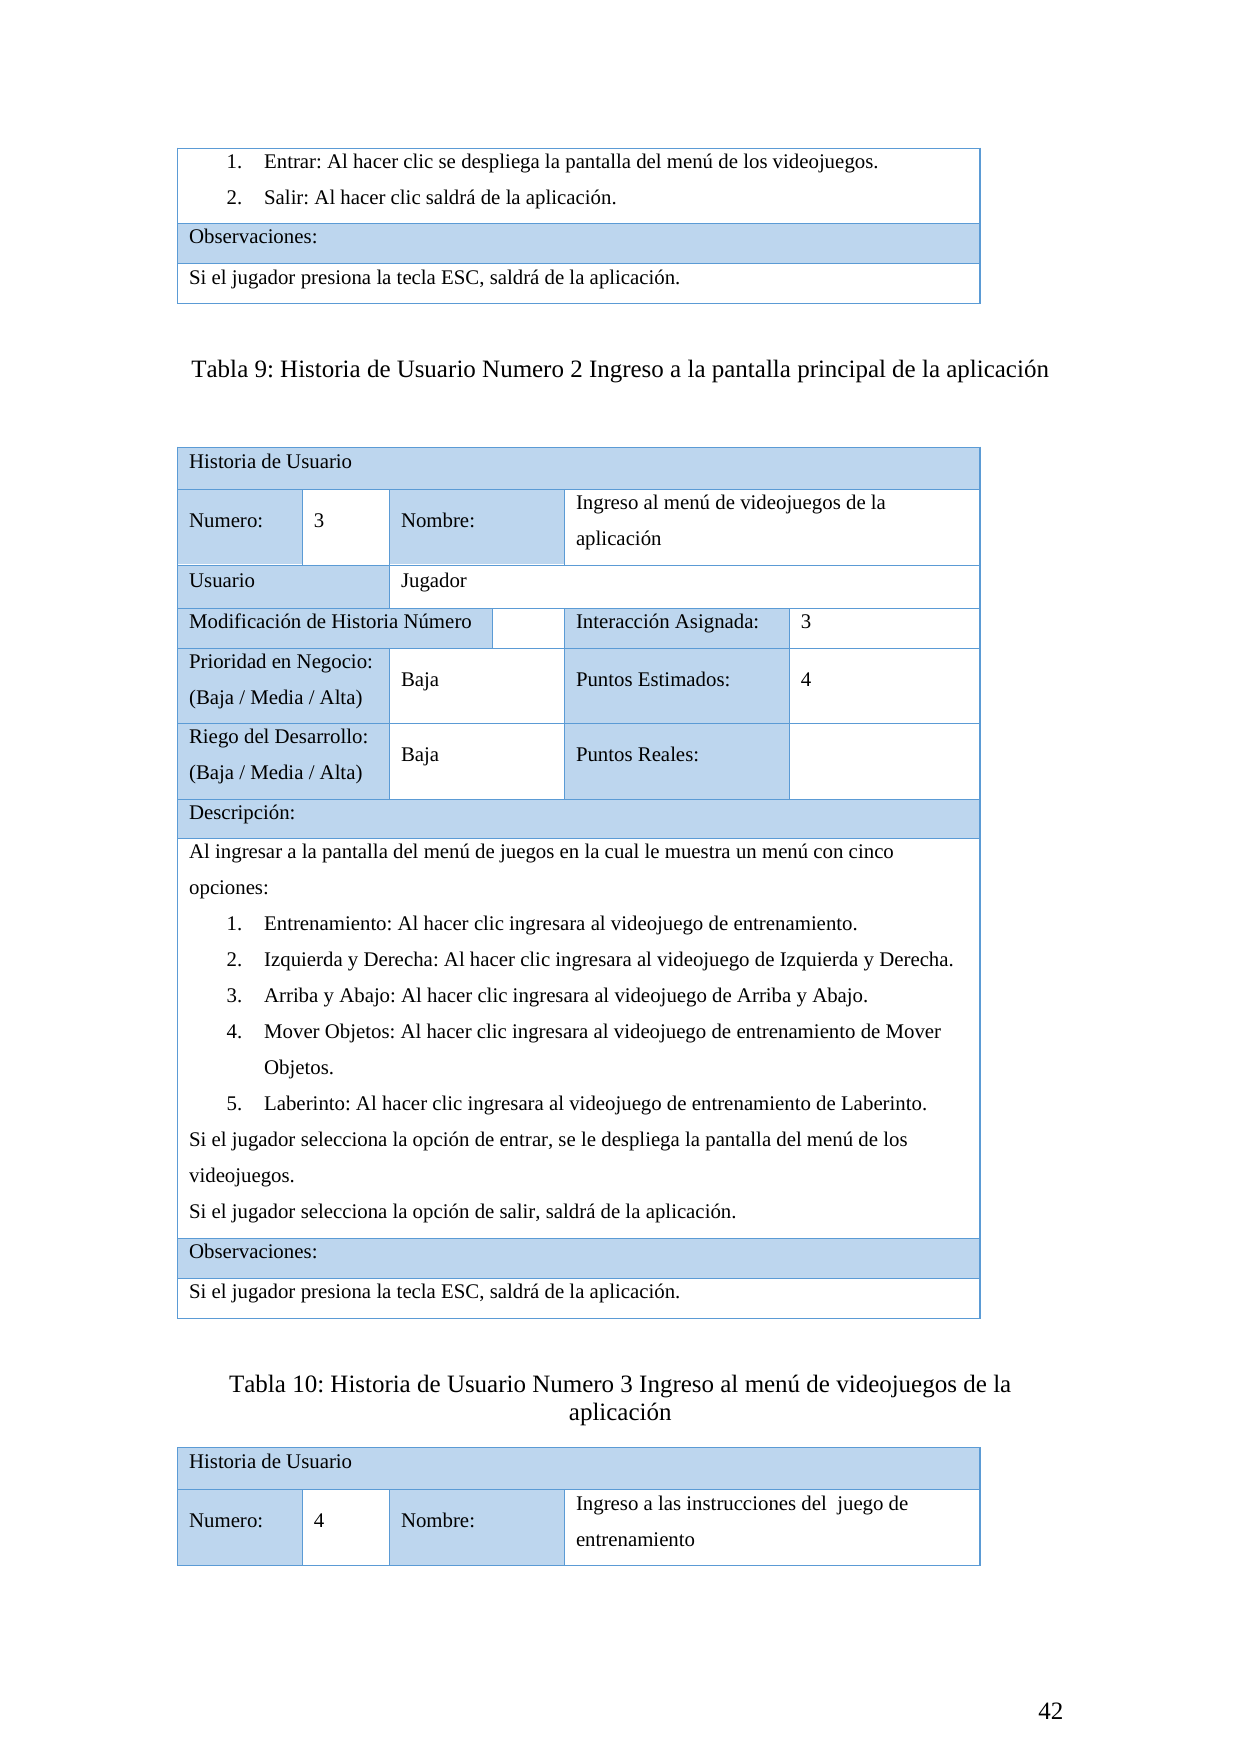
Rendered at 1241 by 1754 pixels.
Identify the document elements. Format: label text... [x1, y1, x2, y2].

table_cell Numero: [178, 1490, 302, 1565]
table_cell 4 [303, 1490, 389, 1565]
table_cell Ingreso a las instrucciones del juego de entrenamiento [565, 1490, 979, 1565]
table_cell Si el jugador presiona la tecla ESC, saldrá de la aplicación. [178, 264, 979, 303]
table_cell Si el jugador presiona la tecla ESC, saldrá de la aplicación. [178, 1279, 979, 1318]
table_cell 3 [790, 609, 979, 648]
table_cell Modificación de Historia Número [178, 609, 492, 648]
table_cell Interacción Asignada: [565, 609, 789, 648]
table_cell [493, 609, 564, 648]
table_cell Puntos Reales: [565, 724, 789, 799]
text Tabla 9: Historia de Usuario Numero 2 Ingreso a la pantalla principal de la aplicación [177, 354, 1063, 383]
table_cell Baja [390, 724, 564, 799]
table_cell Prioridad en Negocio: (Baja / Media / Alta) [178, 649, 389, 723]
table_cell 4 [790, 649, 979, 723]
table_cell Puntos Estimados: [565, 649, 789, 723]
table_header Historia de Usuario [178, 448, 979, 489]
table_cell Jugador [390, 566, 979, 608]
table_header Historia de Usuario [178, 1448, 979, 1489]
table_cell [178, 149, 979, 223]
table_cell Al ingresar a la pantalla del menú de juegos en la cual le muestra un menú con cinco opciones: Entrenamiento: Al hacer clic ingresara al videojuego de entrenamiento. Izquierda y Derecha: Al hacer clic ingresara al videojuego de Izquierda y Derecha. Arriba y Abajo: Al hacer clic ingresara al videojuego de Arriba y Abajo. Mover Objetos: Al hacer clic ingresara al videojuego de entrenamiento de Mover Objetos. Laberinto: Al hacer clic ingresara al videojuego de entrenamiento de Laberinto. Si el jugador selecciona la opción de entrar, se le despliega la pantalla del menú de los videojuegos. Si el jugador selecciona la opción de salir, saldrá de la aplicación. [178, 839, 979, 1238]
table_cell Nombre: [390, 1490, 564, 1565]
text Tabla 10: Historia de Usuario Numero 3 Ingreso al menú de videojuegos de la aplicación [177, 1369, 1063, 1426]
table_cell Observaciones: [178, 224, 979, 263]
table_cell Descripción: [178, 800, 979, 838]
table_cell Usuario [178, 566, 389, 608]
table_cell Riego del Desarrollo: (Baja / Media / Alta) [178, 724, 389, 799]
table_cell 3 [303, 490, 389, 564]
table_cell Baja [390, 649, 564, 723]
table_cell Observaciones: [178, 1239, 979, 1278]
table_cell Ingreso al menú de videojuegos de la aplicación [565, 490, 979, 564]
table_cell Numero: [178, 490, 302, 564]
table_cell Nombre: [390, 490, 564, 564]
table_cell [790, 724, 979, 799]
